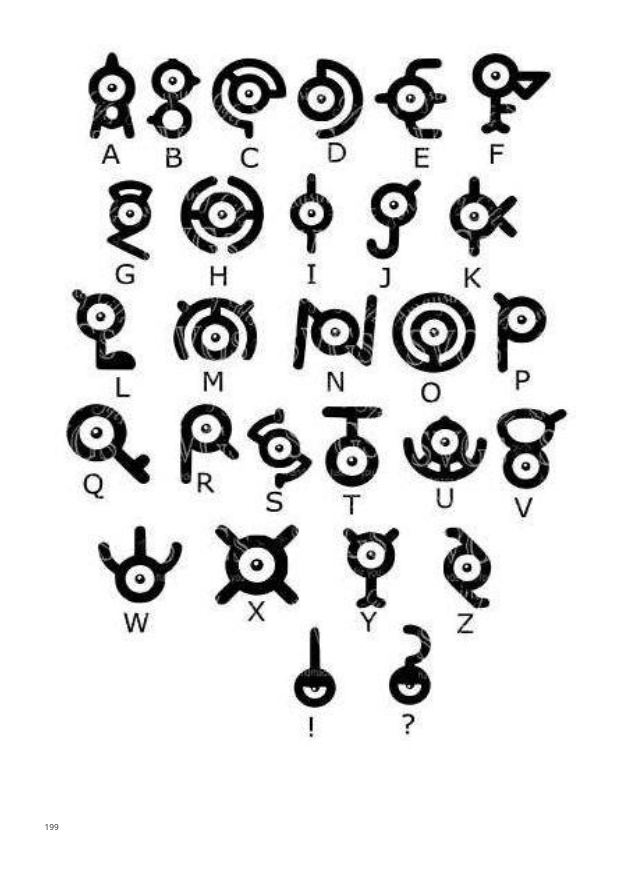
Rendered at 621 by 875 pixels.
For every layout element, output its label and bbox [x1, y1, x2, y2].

picture [44, 44, 576, 752]
